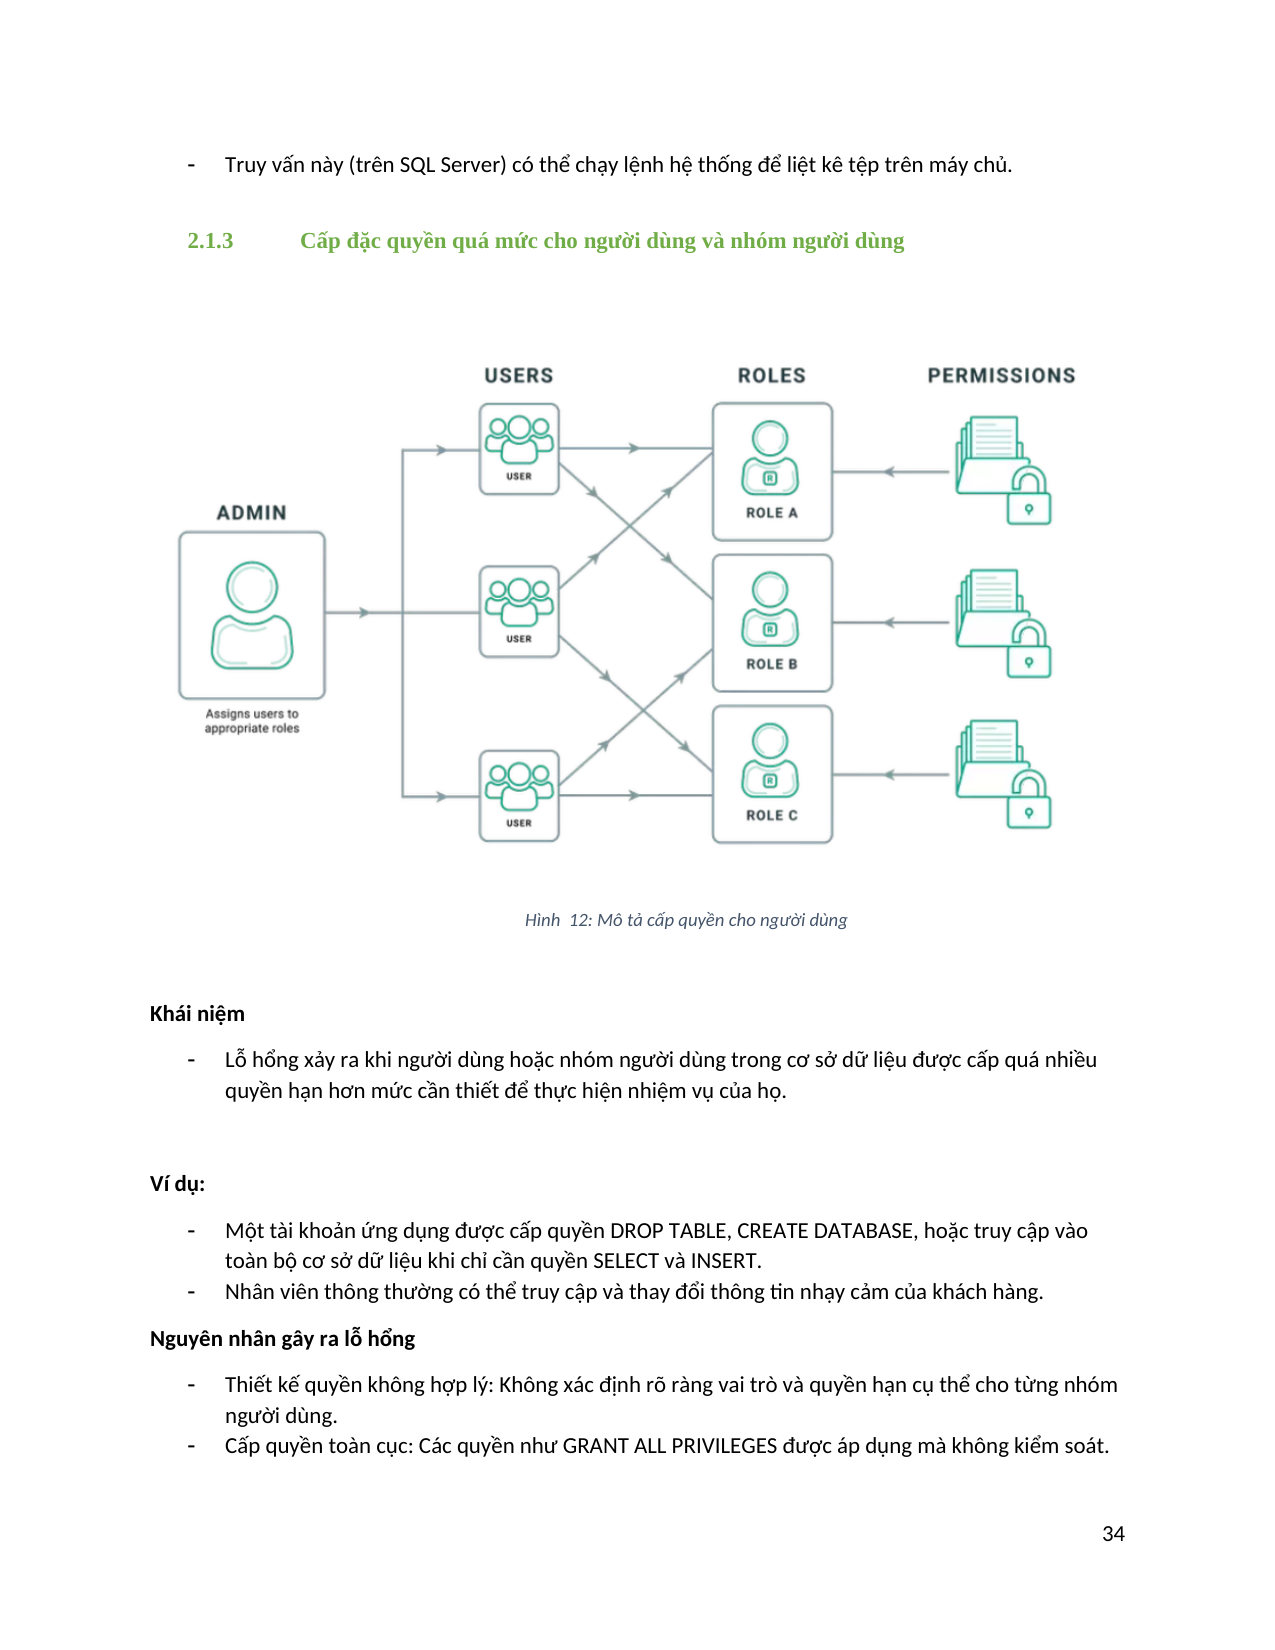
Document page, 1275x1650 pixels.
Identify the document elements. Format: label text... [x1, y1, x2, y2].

text Khái niệm [150, 999, 1125, 1027]
picture [150, 302, 1125, 890]
list Truy vấn này (trên SQL Server) có thể chạy lệnh hệ thống để liệt kê tệp trên máy chủ. [187, 150, 1125, 178]
list Nhân viên thông thường có thể truy cập và thay đổi thông tin nhạy cảm của khách hàng. [187, 1277, 1125, 1305]
list Cấp quyền toàn cục: Các quyền như GRANT ALL PRIVILEGES được áp dụng mà không kiểm soát. [187, 1431, 1125, 1459]
text Ví dụ: [150, 1169, 1125, 1197]
list Thiết kế quyền không hợp lý: Không xác định rõ ràng vai trò và quyền hạn cụ thể cho từng nhóm người dùng. [187, 1371, 1125, 1429]
list Một tài khoản ứng dụng được cấp quyền DROP TABLE, CREATE DATABASE, hoặc truy cập vào toàn bộ cơ sở dữ liệu khi chỉ cần quyền SELECT và INSERT. [187, 1216, 1125, 1274]
list Lỗ hổng xảy ra khi người dùng hoặc nhóm người dùng trong cơ sở dữ liệu được cấp quá nhiều quyền hạn hơn mức cần thiết để thực hiện nhiệm vụ của họ. [187, 1046, 1125, 1104]
text Nguyên nhân gây ra lỗ hổng [150, 1324, 1125, 1352]
subtitle Cấp đặc quyền quá mức cho người dùng và nhóm người dùng [187, 227, 1125, 253]
